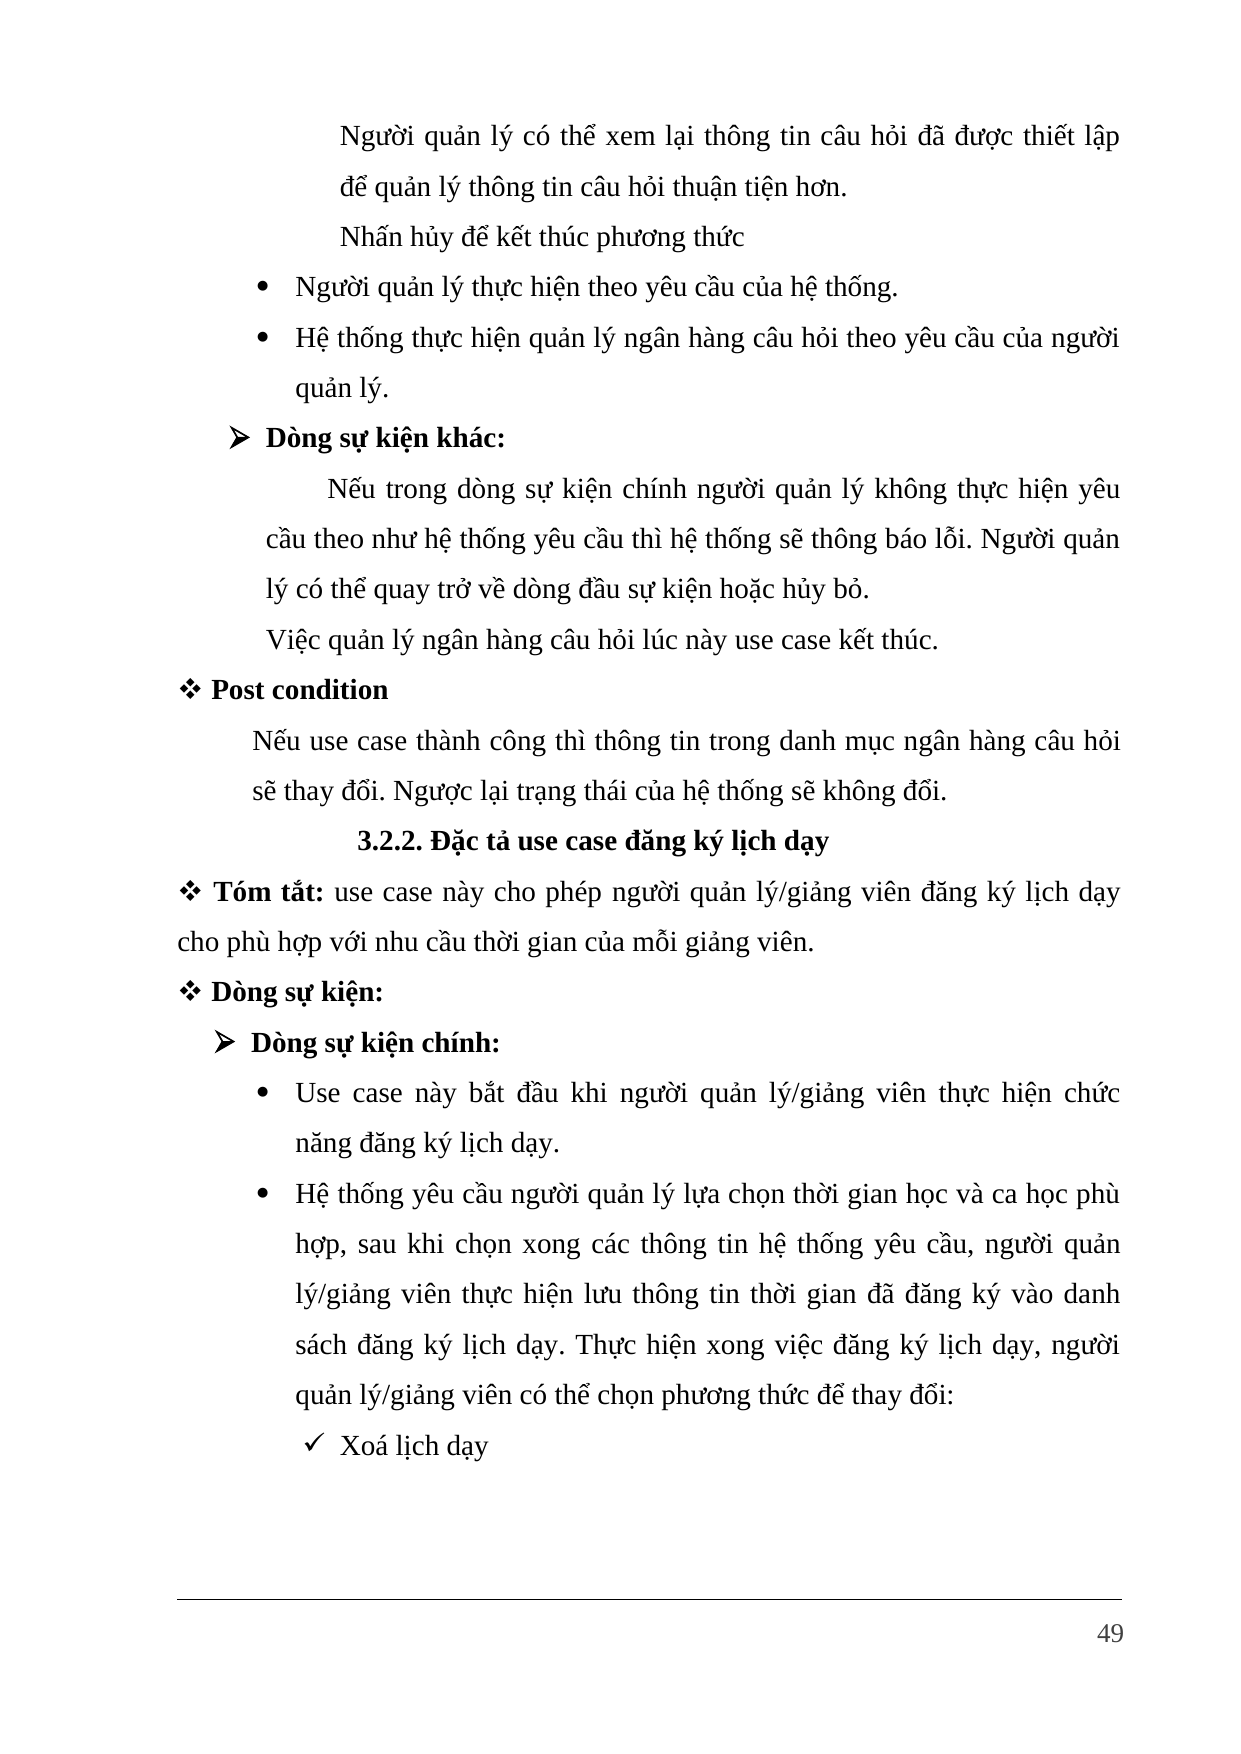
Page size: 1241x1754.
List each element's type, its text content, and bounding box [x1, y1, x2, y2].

subtitle 3.2.2. Đặc tả use case đăng ký lịch dạy [357, 823, 1122, 857]
text Việc quản lý ngân hàng câu hỏi lúc này use case kết thúc. [266, 622, 1122, 656]
list Use case này bắt đầu khi người quản lý/giảng viên thực hiện chức năng đăng ký lịch dạy. [258, 1075, 1122, 1159]
list Hệ thống thực hiện quản lý ngân hàng câu hỏi theo yêu cầu của người quản lý. [258, 320, 1122, 404]
text Nếu use case thành công thì thông tin trong danh mục ngân hàng câu hỏi sẽ thay đổi. Ngược lại trạng thái của hệ thống sẽ không đổi. [252, 723, 1122, 807]
text Người quản lý có thể xem lại thông tin câu hỏi đã được thiết lập để quản lý thông tin câu hỏi thuận tiện hơn. [339, 118, 1122, 202]
text Dòng sự kiện: [177, 974, 1122, 1008]
text Nhấn hủy để kết thúc phương thức [339, 219, 1122, 253]
list Xoá lịch dạy [302, 1428, 1122, 1461]
text Post condition [177, 672, 1122, 706]
list Hệ thống yêu cầu người quản lý lựa chọn thời gian học và ca học phù hợp, sau khi chọn xong các thông tin hệ thống yêu cầu, người quản lý/giảng viên thực hiện lưu thông tin thời gian đã đăng ký vào danh sách đăng ký lịch dạy. Thực hiện xong việc đăng ký lịch dạy, người quản lý/giảng viên có thể chọn phương thức để thay đổi: [258, 1176, 1122, 1411]
text Nếu trong dòng sự kiện chính người quản lý không thực hiện yêu cầu theo như hệ thống yêu cầu thì hệ thống sẽ thông báo lỗi. Người quản lý có thể quay trở về dòng đầu sự kiện hoặc hủy bỏ. [266, 471, 1122, 605]
list Dòng sự kiện chính: [213, 1025, 1122, 1058]
list Dòng sự kiện khác: [228, 421, 1122, 454]
text Tóm tắt: use case này cho phép người quản lý/giảng viên đăng ký lịch dạy cho phù hợp với nhu cầu thời gian của mỗi giảng viên. [177, 874, 1122, 958]
list Người quản lý thực hiện theo yêu cầu của hệ thống. [258, 269, 1122, 303]
